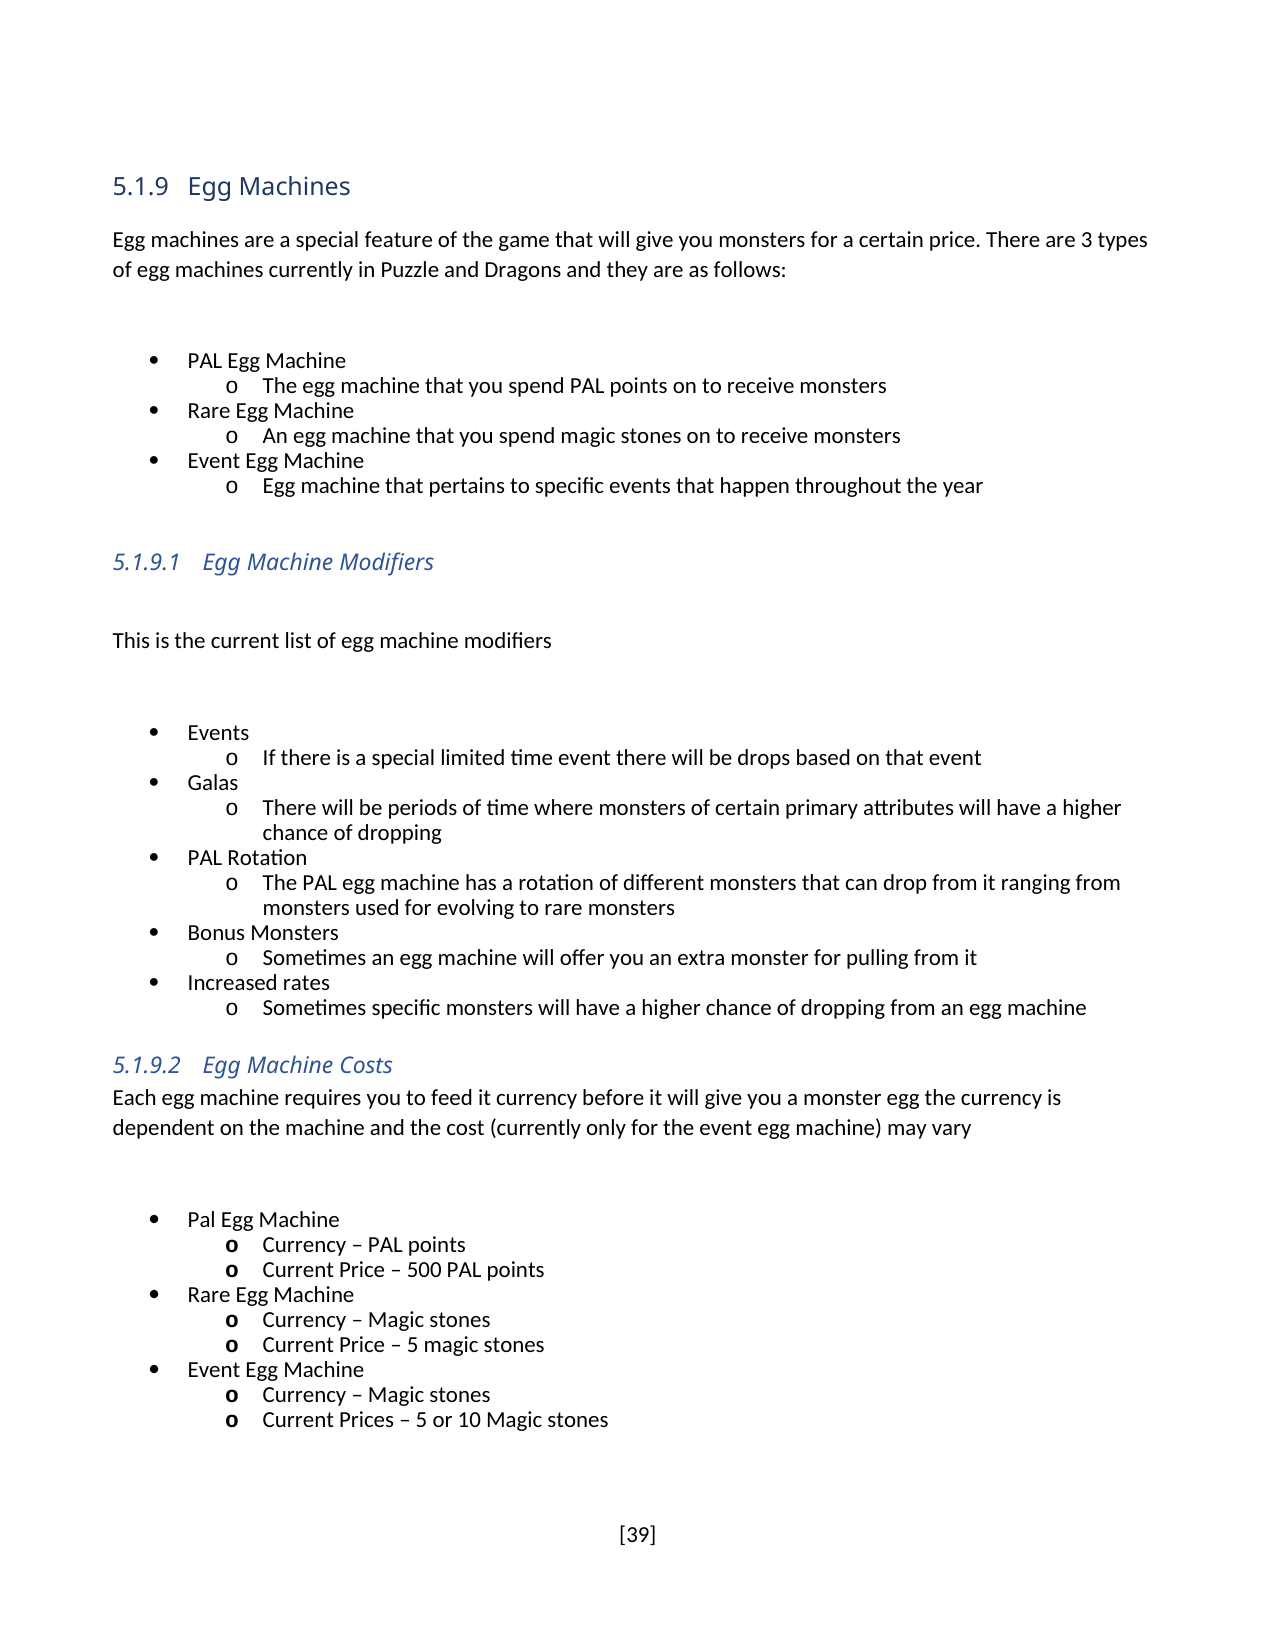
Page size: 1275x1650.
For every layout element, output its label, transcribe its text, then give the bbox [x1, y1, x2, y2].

list An egg machine that you spend magic stones on to receive monsters [225, 424, 1162, 449]
list Events [150, 720, 1162, 745]
list The egg machine that you spend PAL points on to receive monsters [225, 374, 1162, 399]
list Event Egg Machine [150, 449, 1162, 474]
list Sometimes specific monsters will have a higher chance of dropping from an egg machine [225, 995, 1162, 1020]
list Increased rates [150, 970, 1162, 995]
list Currency – PAL points [225, 1232, 1162, 1257]
list PAL Rotation [150, 845, 1162, 870]
list Egg machine that pertains to specific events that happen throughout the year [225, 474, 1162, 499]
list Current Prices – 5 or 10 Magic stones [225, 1407, 1162, 1432]
text This is the current list of egg machine modifiers [112, 626, 1162, 654]
list Pal Egg Machine [150, 1207, 1162, 1232]
list Sometimes an egg machine will offer you an extra monster for pulling from it [225, 945, 1162, 970]
subtitle Egg Machines [112, 175, 1162, 200]
list Bonus Monsters [150, 920, 1162, 945]
list Current Price – 5 magic stones [225, 1332, 1162, 1357]
list Galas [150, 770, 1162, 795]
list The PAL egg machine has a rotation of different monsters that can drop from it ranging from monsters used for evolving to rare monsters [225, 870, 1162, 920]
list Rare Egg Machine [150, 1282, 1162, 1307]
list Currency – Magic stones [225, 1382, 1162, 1407]
text Each egg machine requires you to feed it currency before it will give you a monster egg the currency is dependent on the machine and the cost (currently only for the event egg machine) may vary [112, 1083, 1162, 1141]
subtitle Egg Machine Costs [112, 1049, 1162, 1081]
list PAL Egg Machine [150, 349, 1162, 374]
list There will be periods of time where monsters of certain primary attributes will have a higher chance of dropping [225, 795, 1162, 845]
list If there is a special limited time event there will be drops based on that event [225, 745, 1162, 770]
list Current Price – 500 PAL points [225, 1257, 1162, 1282]
list Event Egg Machine [150, 1357, 1162, 1382]
subtitle Egg Machine Modifiers [112, 546, 1162, 577]
list Rare Egg Machine [150, 399, 1162, 424]
text Egg machines are a special feature of the game that will give you monsters for a certain price. There are 3 types of egg machines currently in Puzzle and Dragons and they are as follows: [112, 225, 1162, 283]
list Currency – Magic stones [225, 1307, 1162, 1332]
